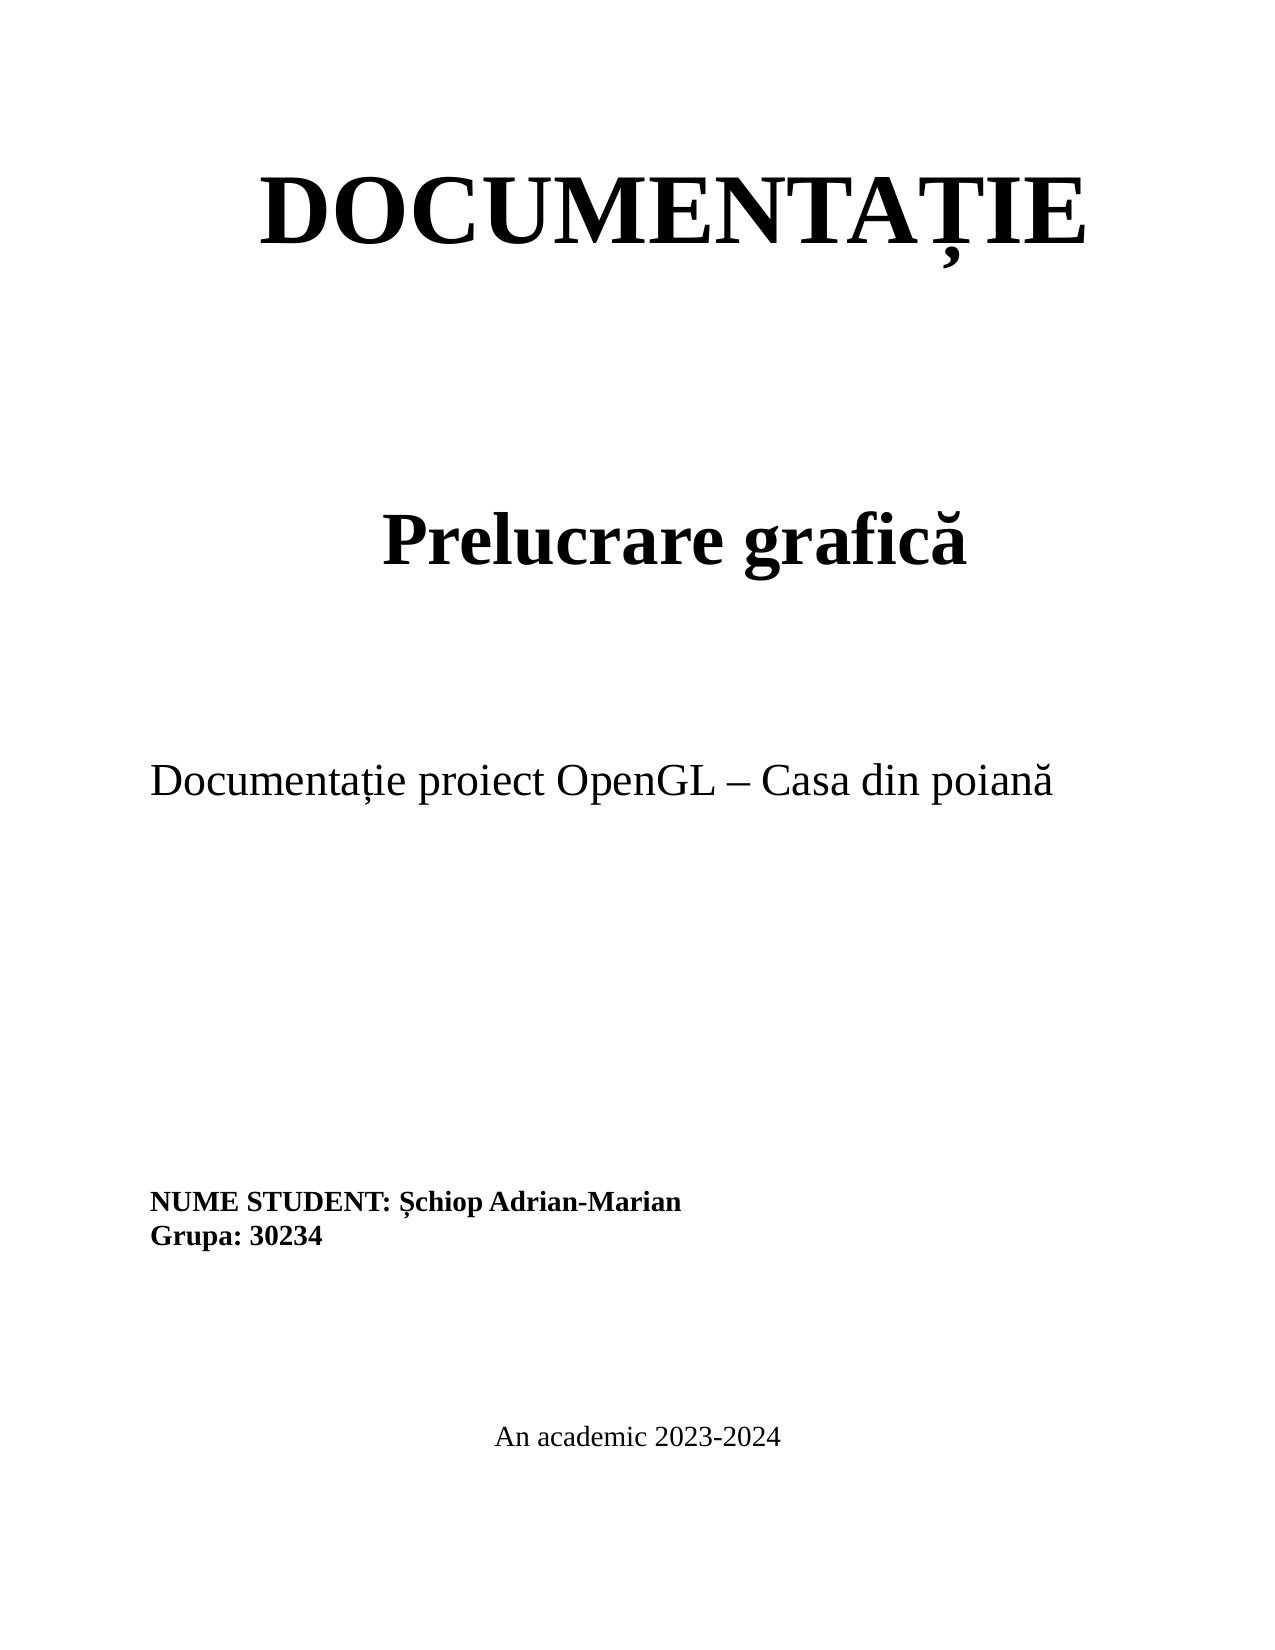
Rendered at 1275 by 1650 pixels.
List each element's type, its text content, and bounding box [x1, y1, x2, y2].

text Grupa: 30234 [150, 1218, 1125, 1251]
text Prelucrare grafică [150, 494, 1125, 581]
text NUME STUDENT: Șchiop Adrian-Marian [150, 1184, 1125, 1218]
text Documentație proiect OpenGL – Casa din poiană [150, 753, 1125, 806]
text An academic 2023-2024 [150, 1419, 1125, 1453]
text DOCUMENTAȚIE [150, 150, 1125, 265]
